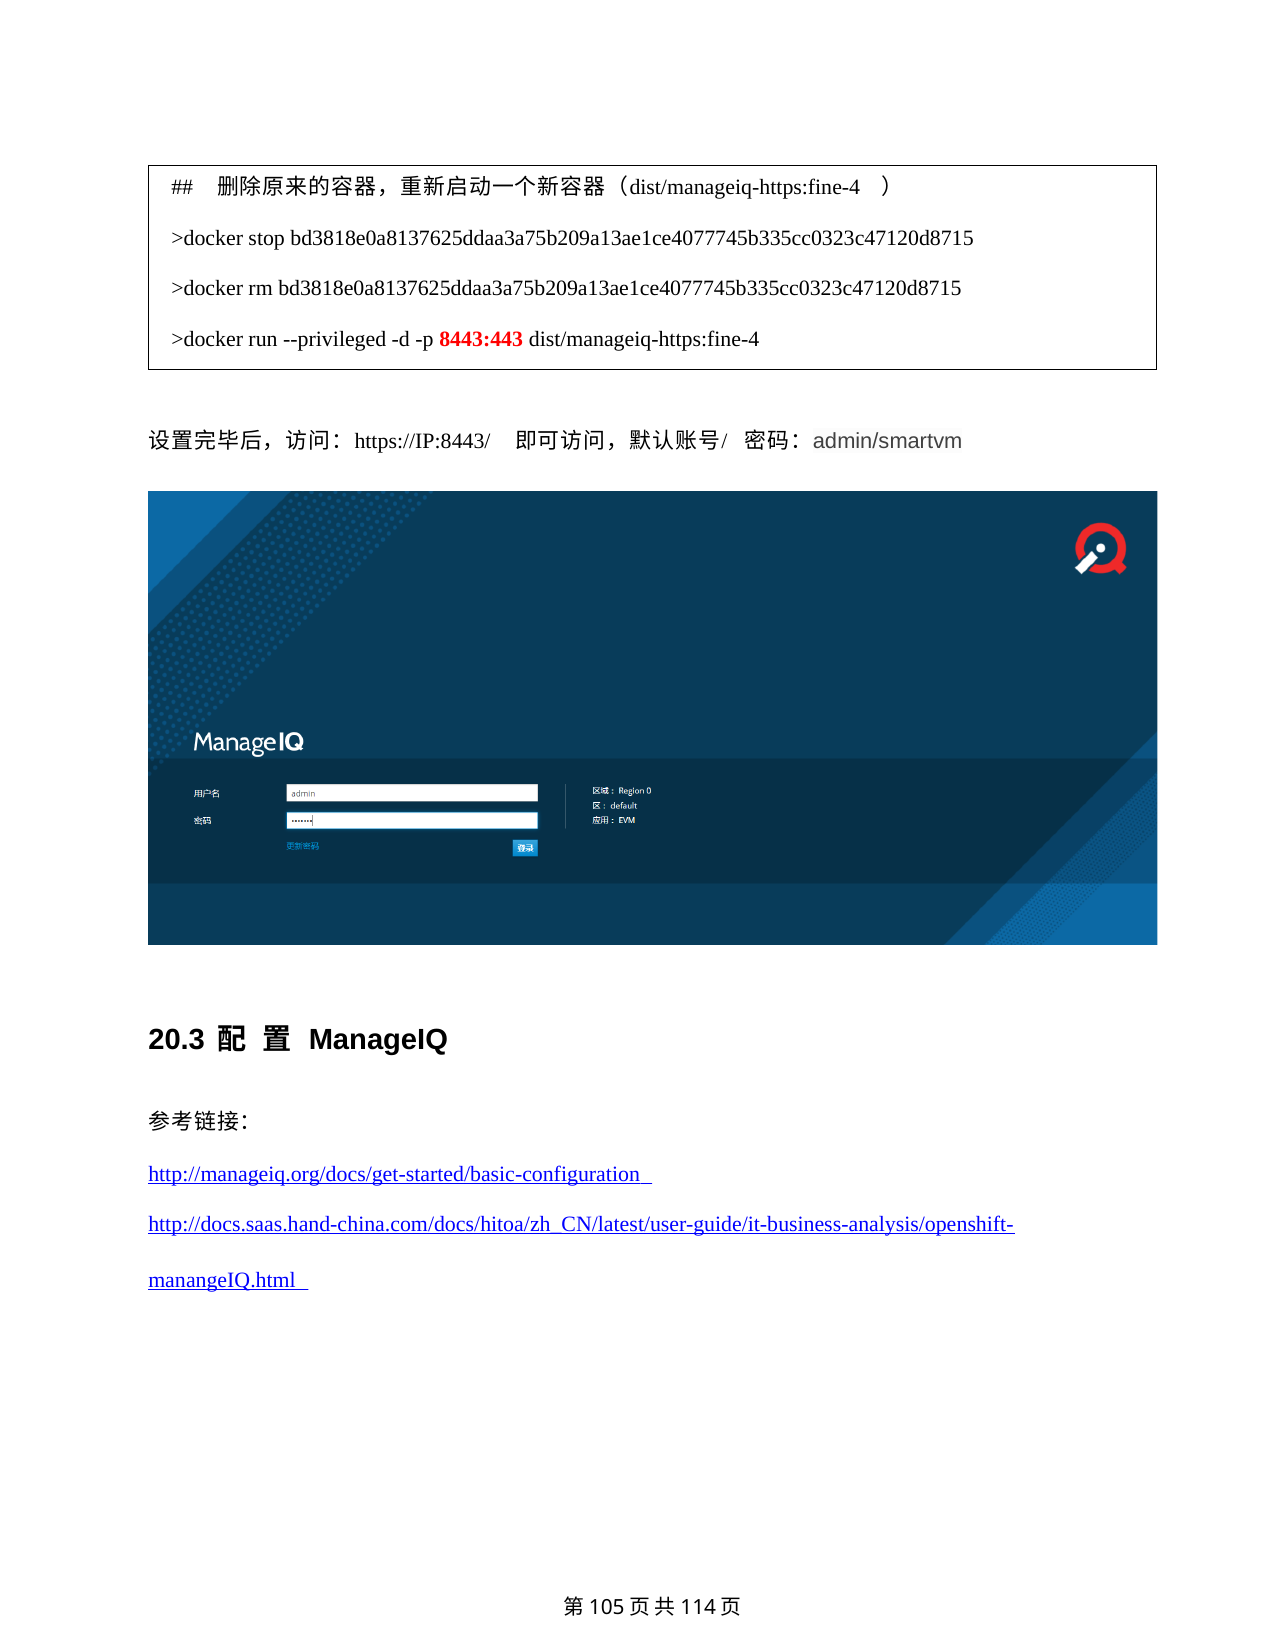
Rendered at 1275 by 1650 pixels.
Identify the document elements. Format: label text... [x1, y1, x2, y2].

text http://docs.saas.hand-china.com/docs/hitoa/zh_CN/latest/user-guide/it-business-analysis/openshift-manangeIQ.html [148, 1205, 1156, 1298]
picture [148, 491, 1158, 945]
text 设置完毕后，访问：https://IP:8443/ 即可访问，默认账号/密码：admin/smartvm [148, 421, 1156, 458]
subtitle 配置ManageIQ [148, 999, 1156, 1074]
text http://manageiq.org/docs/get-started/basic-configuration [148, 1155, 1156, 1192]
text 参考链接： [148, 1101, 1156, 1139]
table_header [149, 166, 1156, 369]
